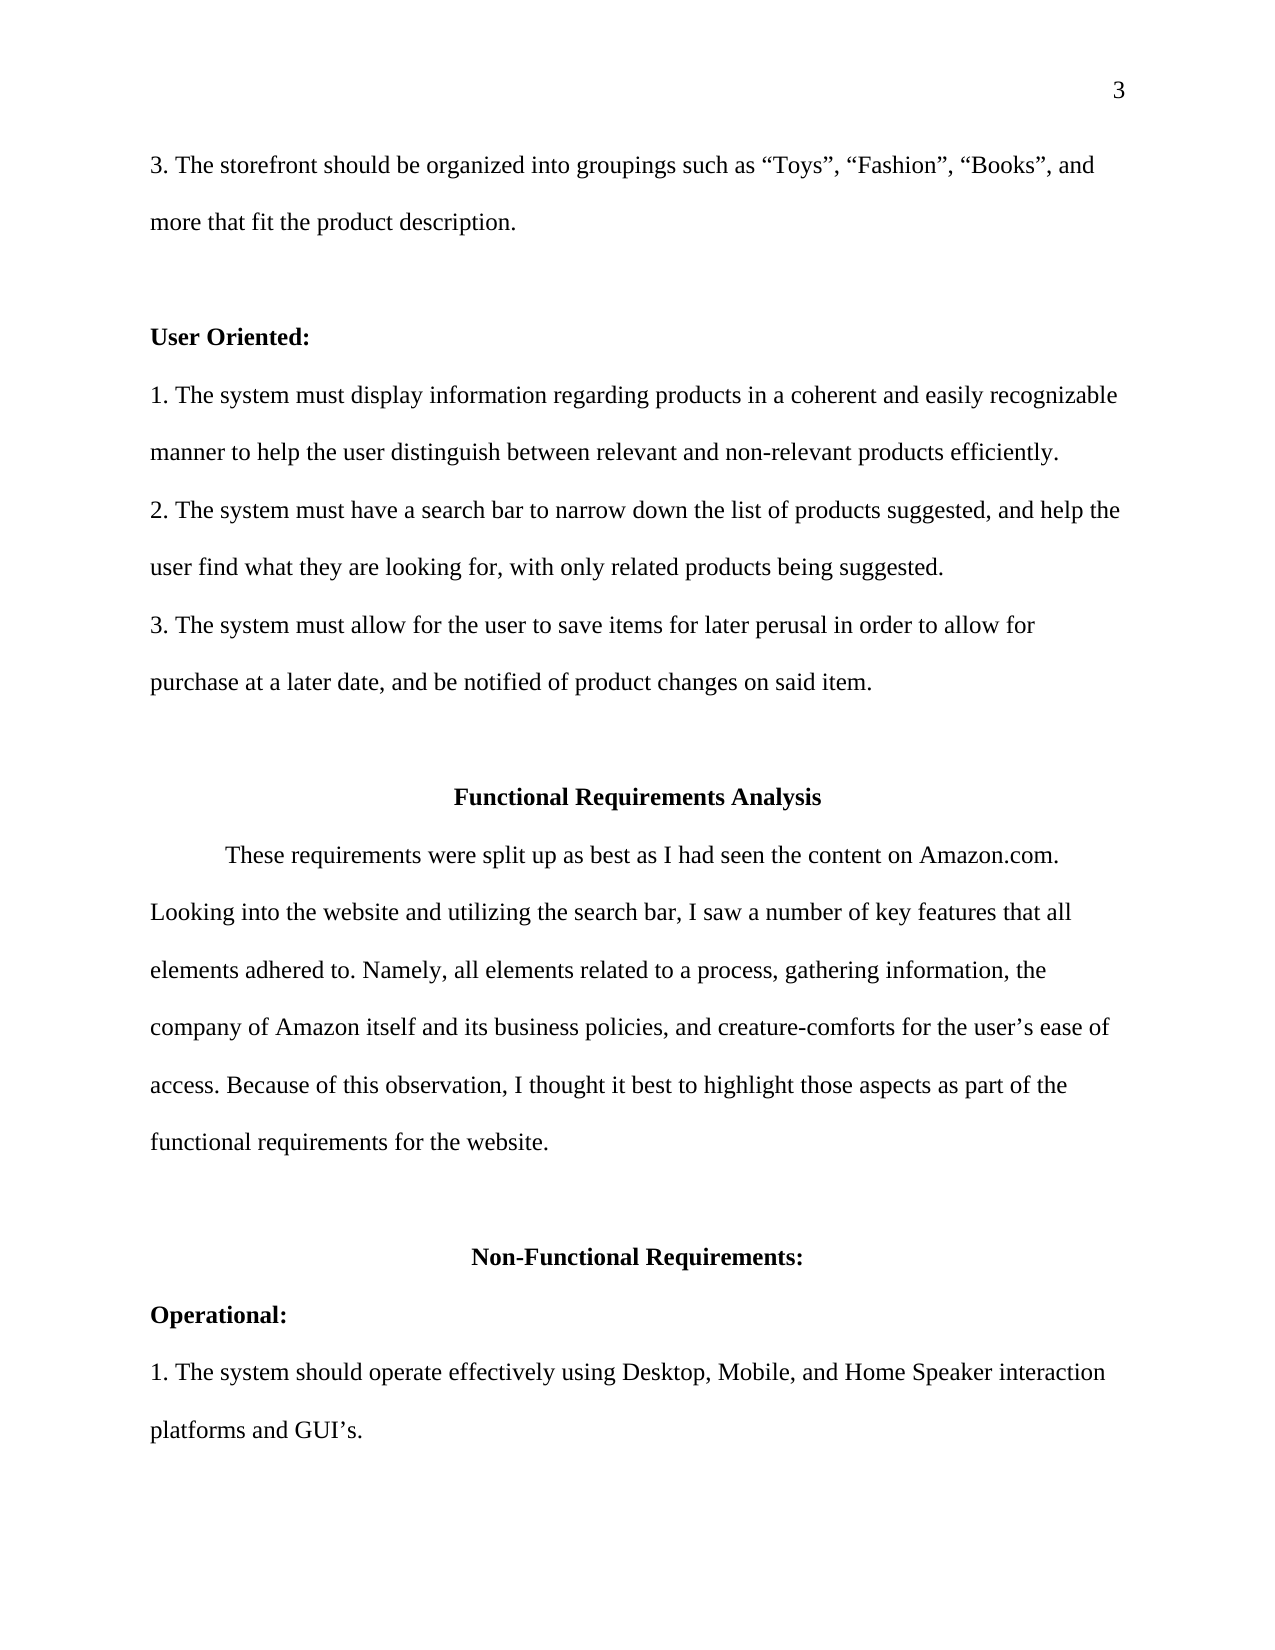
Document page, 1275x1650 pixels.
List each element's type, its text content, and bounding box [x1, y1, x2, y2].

text 2. The system must have a search bar to narrow down the list of products suggested, and help the user find what they are looking for, with only related products being suggested. [150, 495, 1125, 581]
text Non-Functional Requirements: [150, 1242, 1125, 1271]
text 1. The system should operate effectively using Desktop, Mobile, and Home Speaker interaction platforms and GUI’s. [150, 1357, 1125, 1444]
text These requirements were split up as best as I had seen the content on Amazon.com. Looking into the website and utilizing the search bar, I saw a number of key features that all elements adhered to. Namely, all elements related to a process, gathering information, the company of Amazon itself and its business policies, and creature-comforts for the user’s ease of access. Because of this observation, I thought it best to highlight those aspects as part of the functional requirements for the website. [150, 840, 1125, 1156]
text 3. The storefront should be organized into groupings such as “Toys”, “Fashion”, “Books”, and more that fit the product description. [150, 150, 1125, 236]
text User Oriented: [150, 322, 1125, 351]
text Operational: [150, 1300, 1125, 1329]
text Functional Requirements Analysis [150, 782, 1125, 811]
text 3. The system must allow for the user to save items for later perusal in order to allow for purchase at a later date, and be notified of product changes on said item. [150, 610, 1125, 696]
text 1. The system must display information regarding products in a coherent and easily recognizable manner to help the user distinguish between relevant and non-relevant products efficiently. [150, 380, 1125, 466]
